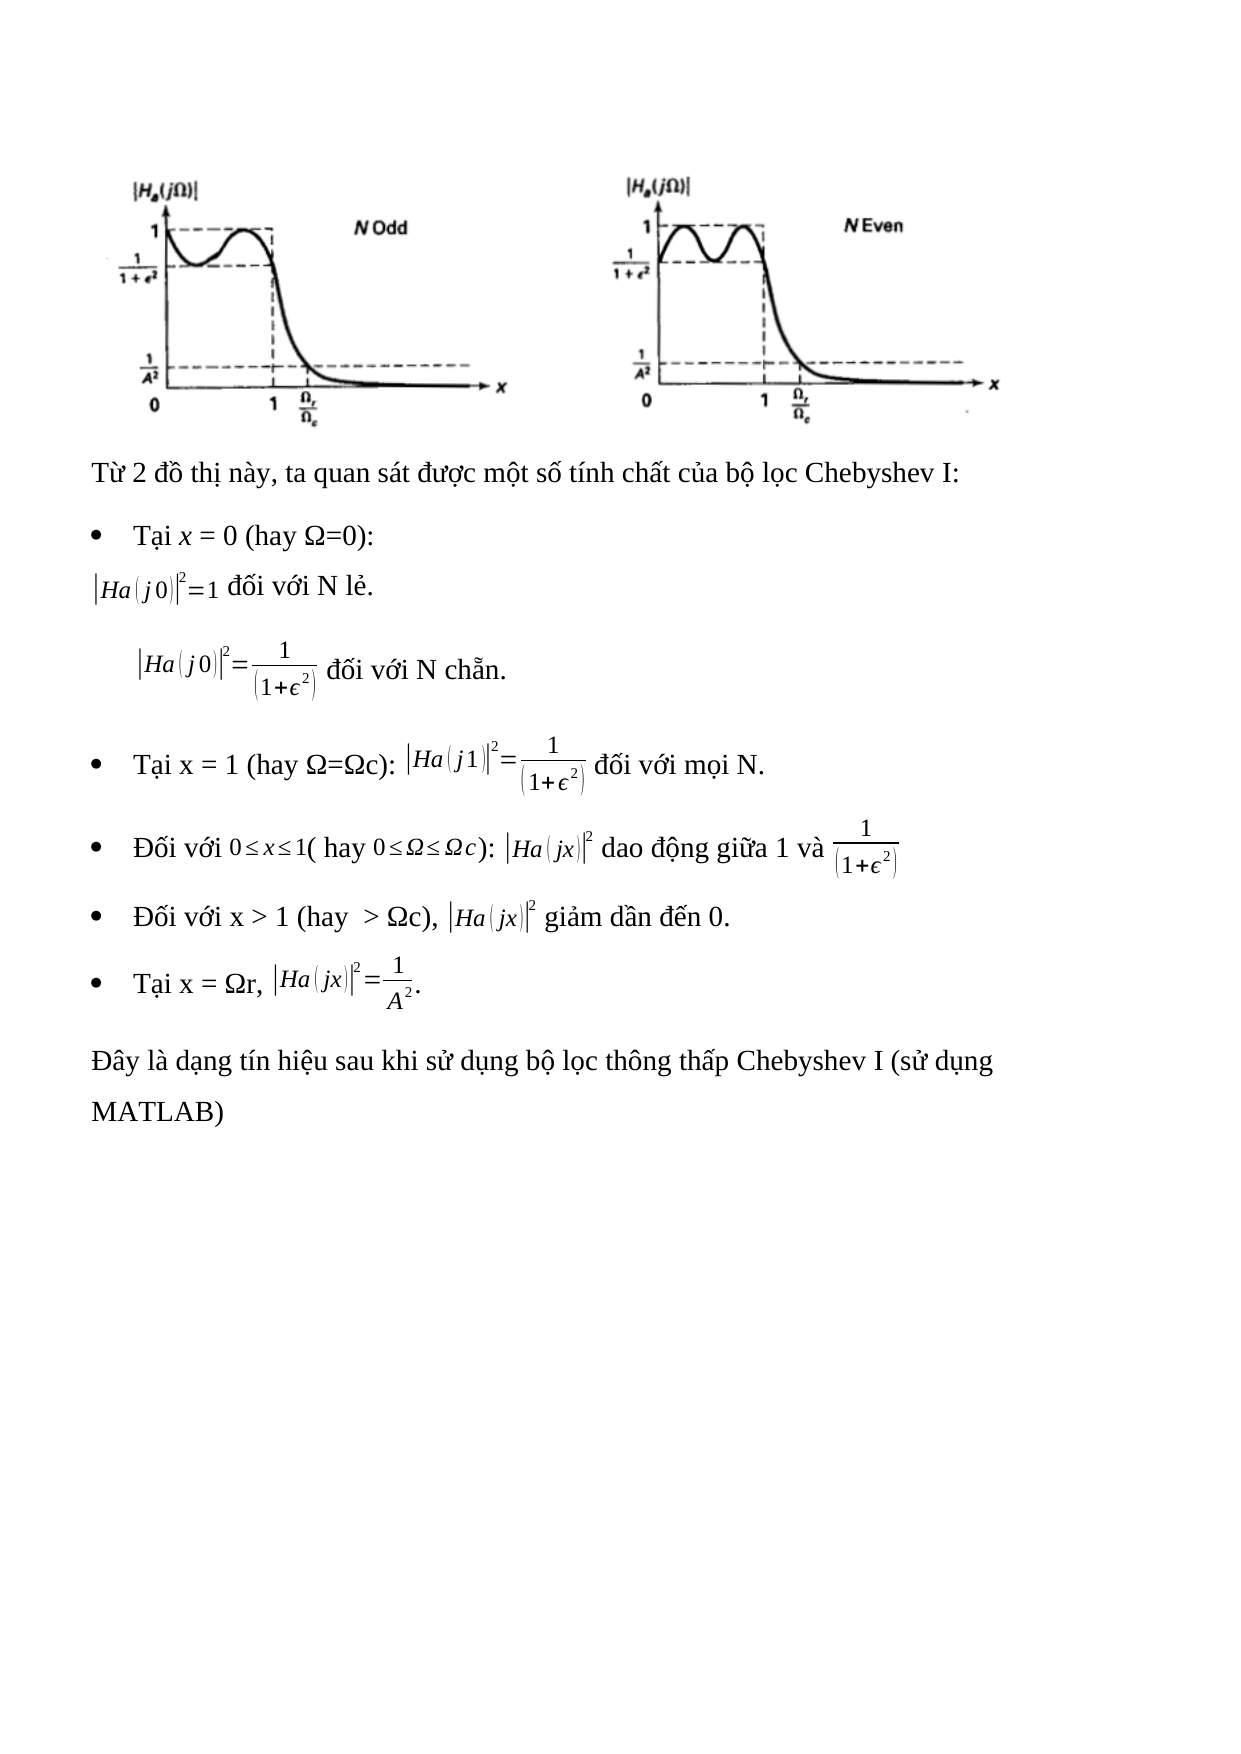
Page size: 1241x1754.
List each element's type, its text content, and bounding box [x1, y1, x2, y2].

text đối với N chẵn. [91, 636, 1090, 702]
list Đối với ( hay ): dao động giữa 1 và [91, 814, 1090, 880]
list Tại x = Ωr, . [91, 952, 1090, 1014]
picture [91, 150, 1030, 430]
list đối với N lẻ. [91, 568, 1090, 607]
list Đối với x > 1 (hay > Ωc), giảm dần đến 0. [91, 897, 1090, 935]
list Tại x = 0 (hay Ω=0): [91, 518, 1090, 551]
text Đây là dạng tín hiệu sau khi sử dụng bộ lọc thông thấp Chebyshev I (sử dụng MATLAB) [91, 1043, 1090, 1127]
list Tại x = 1 (hay Ω=Ωc): đối với mọi N. [91, 731, 1090, 797]
text Từ 2 đồ thị này, ta quan sát được một số tính chất của bộ lọc Chebyshev I: [91, 455, 1090, 488]
